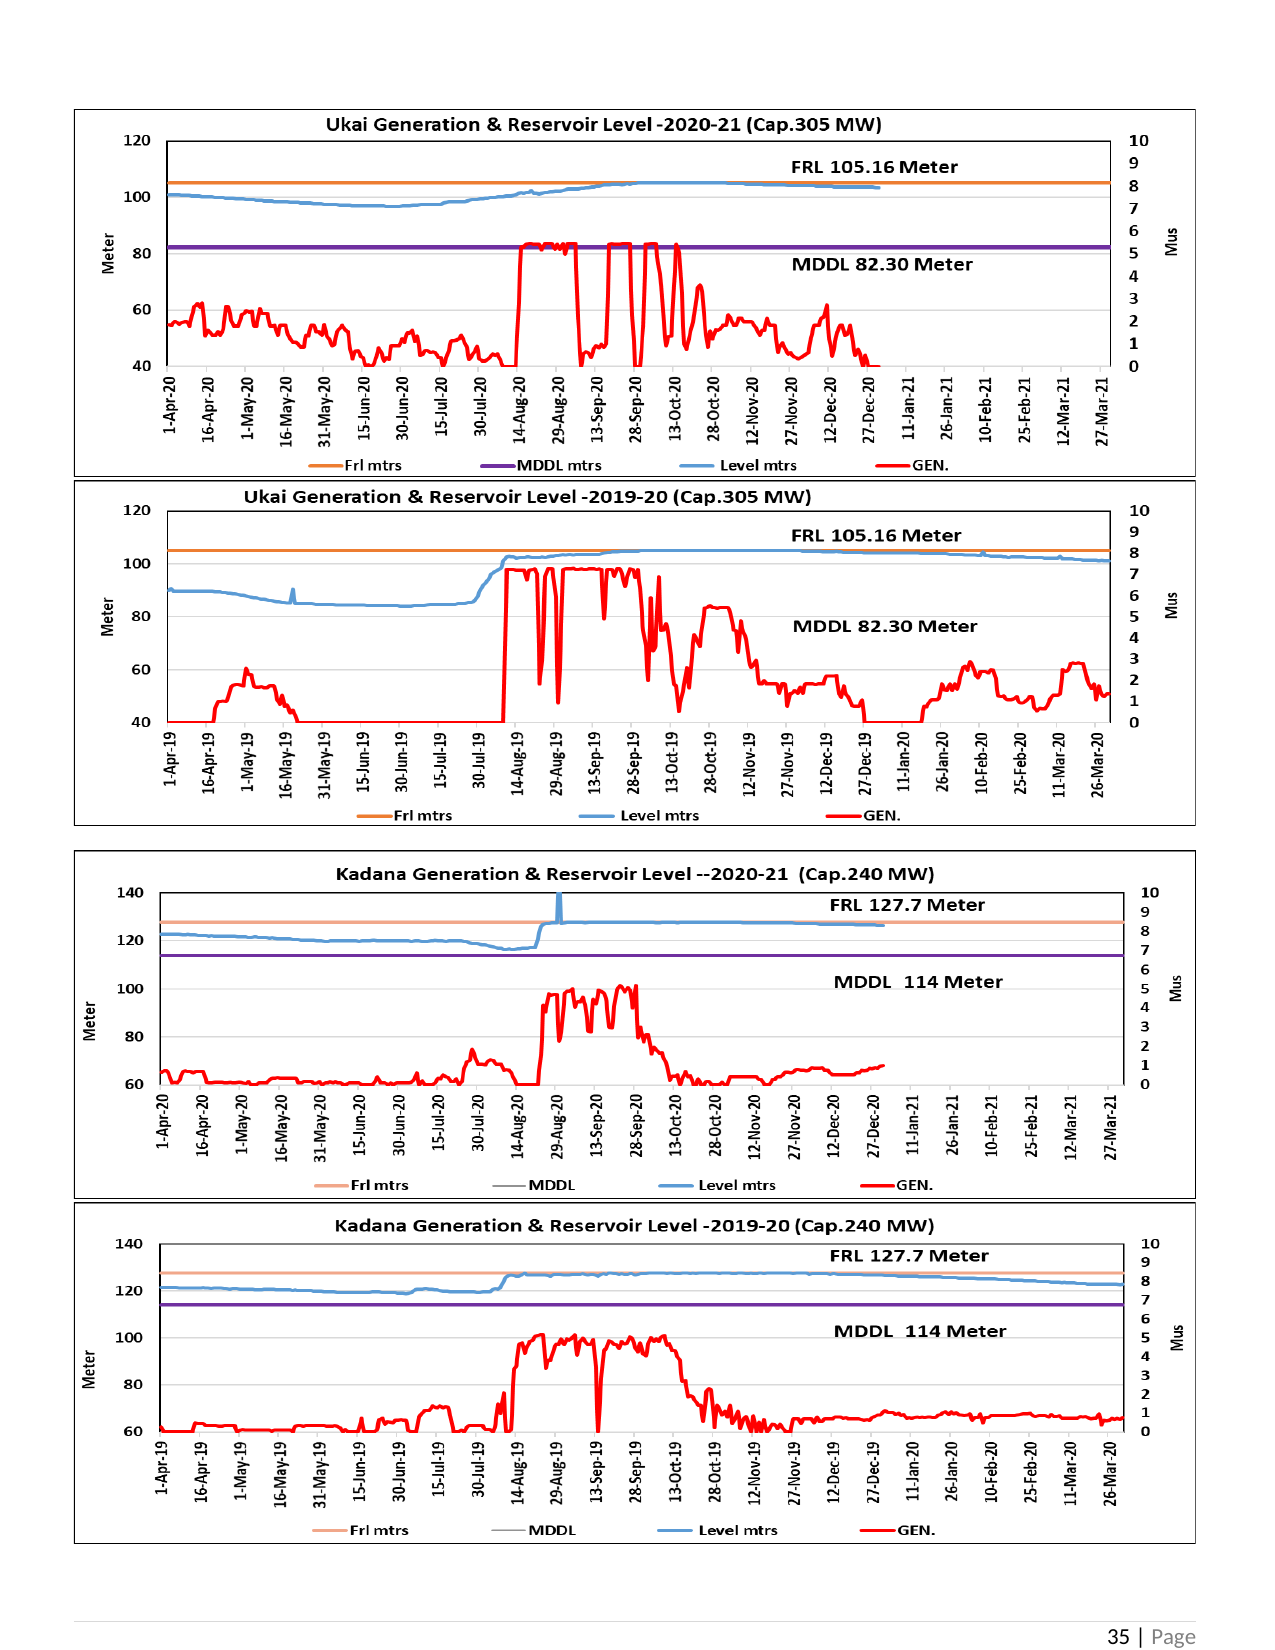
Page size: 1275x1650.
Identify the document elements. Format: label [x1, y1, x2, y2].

picture [73, 109, 1196, 477]
picture [73, 480, 1196, 826]
picture [73, 850, 1196, 1199]
picture [73, 1202, 1196, 1544]
